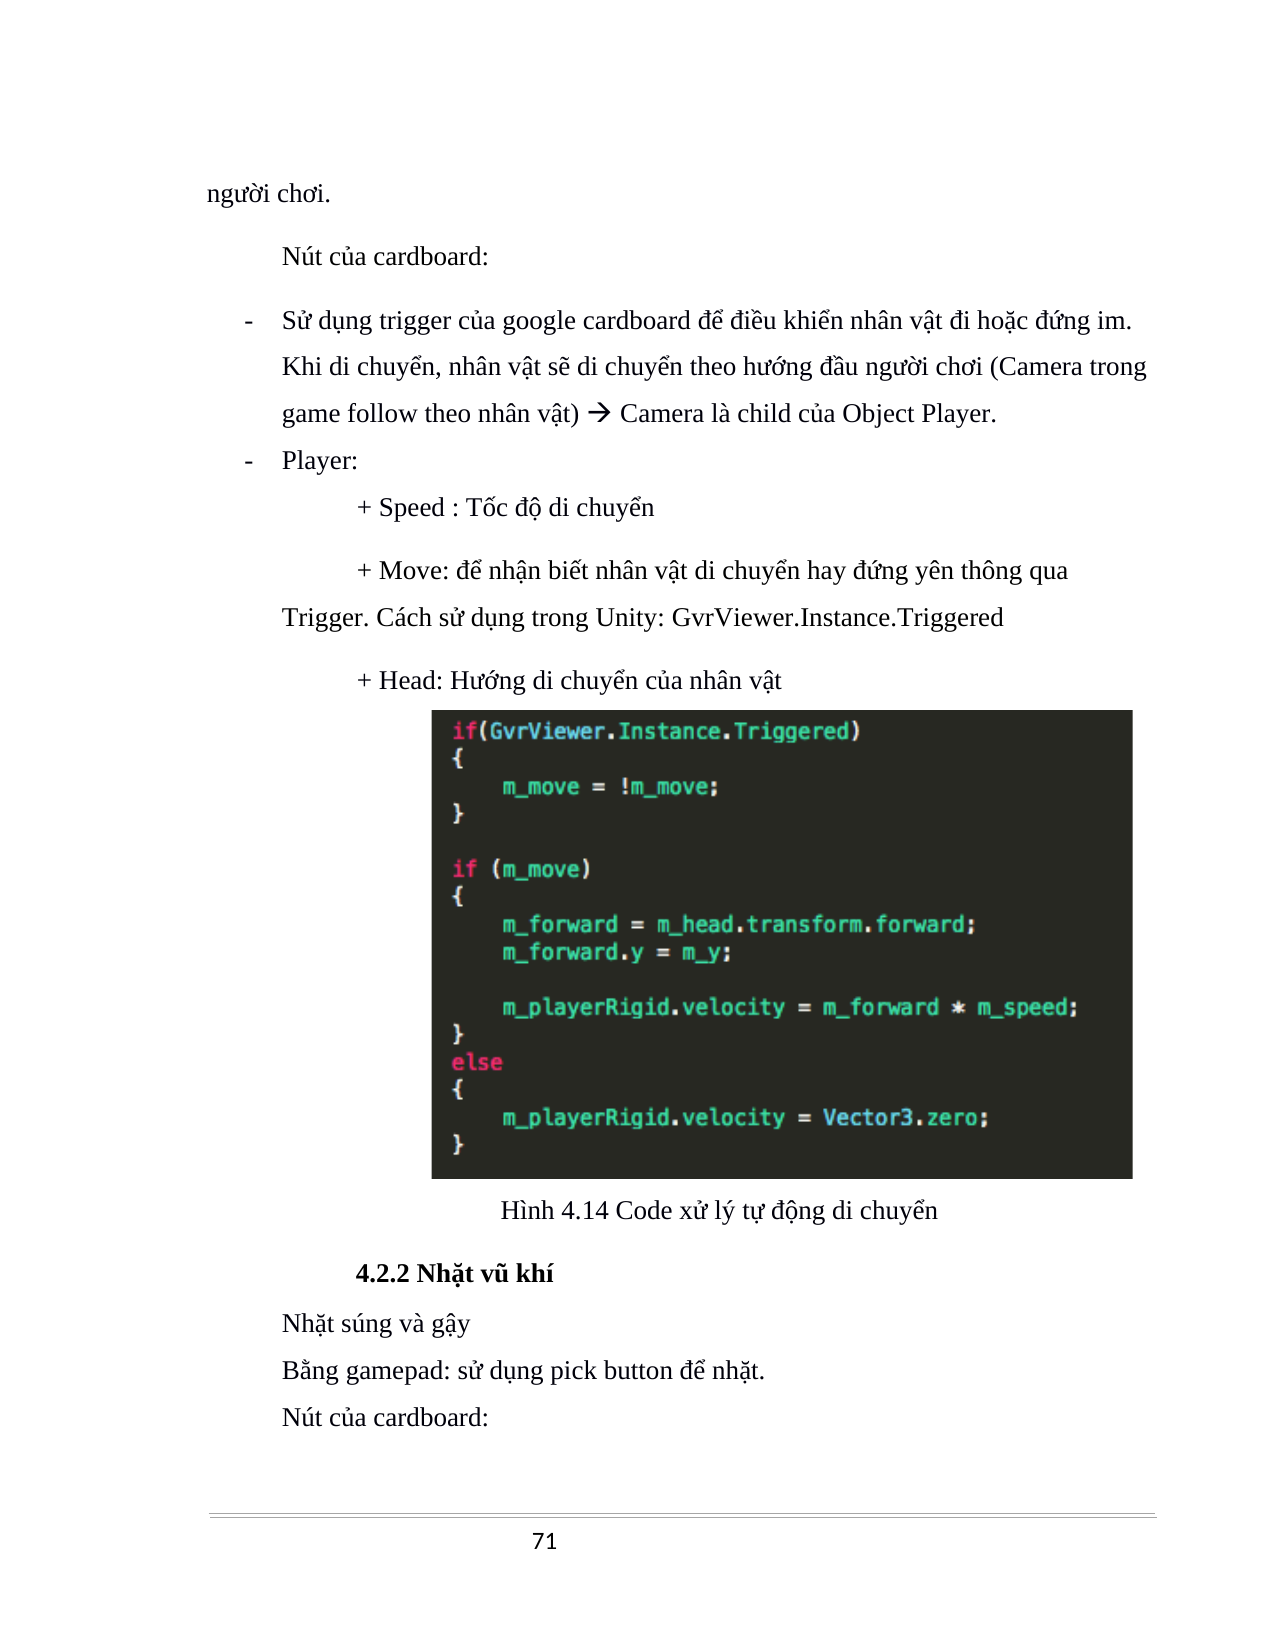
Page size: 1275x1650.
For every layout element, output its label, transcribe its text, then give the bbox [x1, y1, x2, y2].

text + Move: để nhận biết nhân vật di chuyển hay đứng yên thông qua Trigger. Cách sử dụng trong Unity: GvrViewer.Instance.Triggered [282, 554, 1157, 632]
list Hình 4.14 Code xử lý tự động di chuyển [282, 1194, 1157, 1225]
list Nhặt súng và gậy [207, 1307, 1157, 1339]
text Nút của cardboard: [207, 241, 1157, 272]
list + Head: Hướng di chuyển của nhân vật [282, 664, 1157, 695]
list Bằng gamepad: sử dụng pick button để nhặt. [282, 1354, 1157, 1385]
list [207, 177, 1157, 208]
list + Speed : Tốc độ di chuyển [282, 491, 1157, 522]
picture [431, 710, 1133, 1179]
list Player: [244, 444, 1157, 475]
list Sử dụng trigger của google cardboard để điều khiển nhân vật đi hoặc đứng im. Khi di chuyển, nhân vật sẽ di chuyển theo hướng đầu người chơi (Camera trong game follow theo nhân vật) Camera là child của Object Player. [244, 304, 1157, 428]
list Nút của cardboard: [282, 1401, 1157, 1432]
subtitle 4.2.2 Nhặt vũ khí [281, 1257, 1157, 1288]
